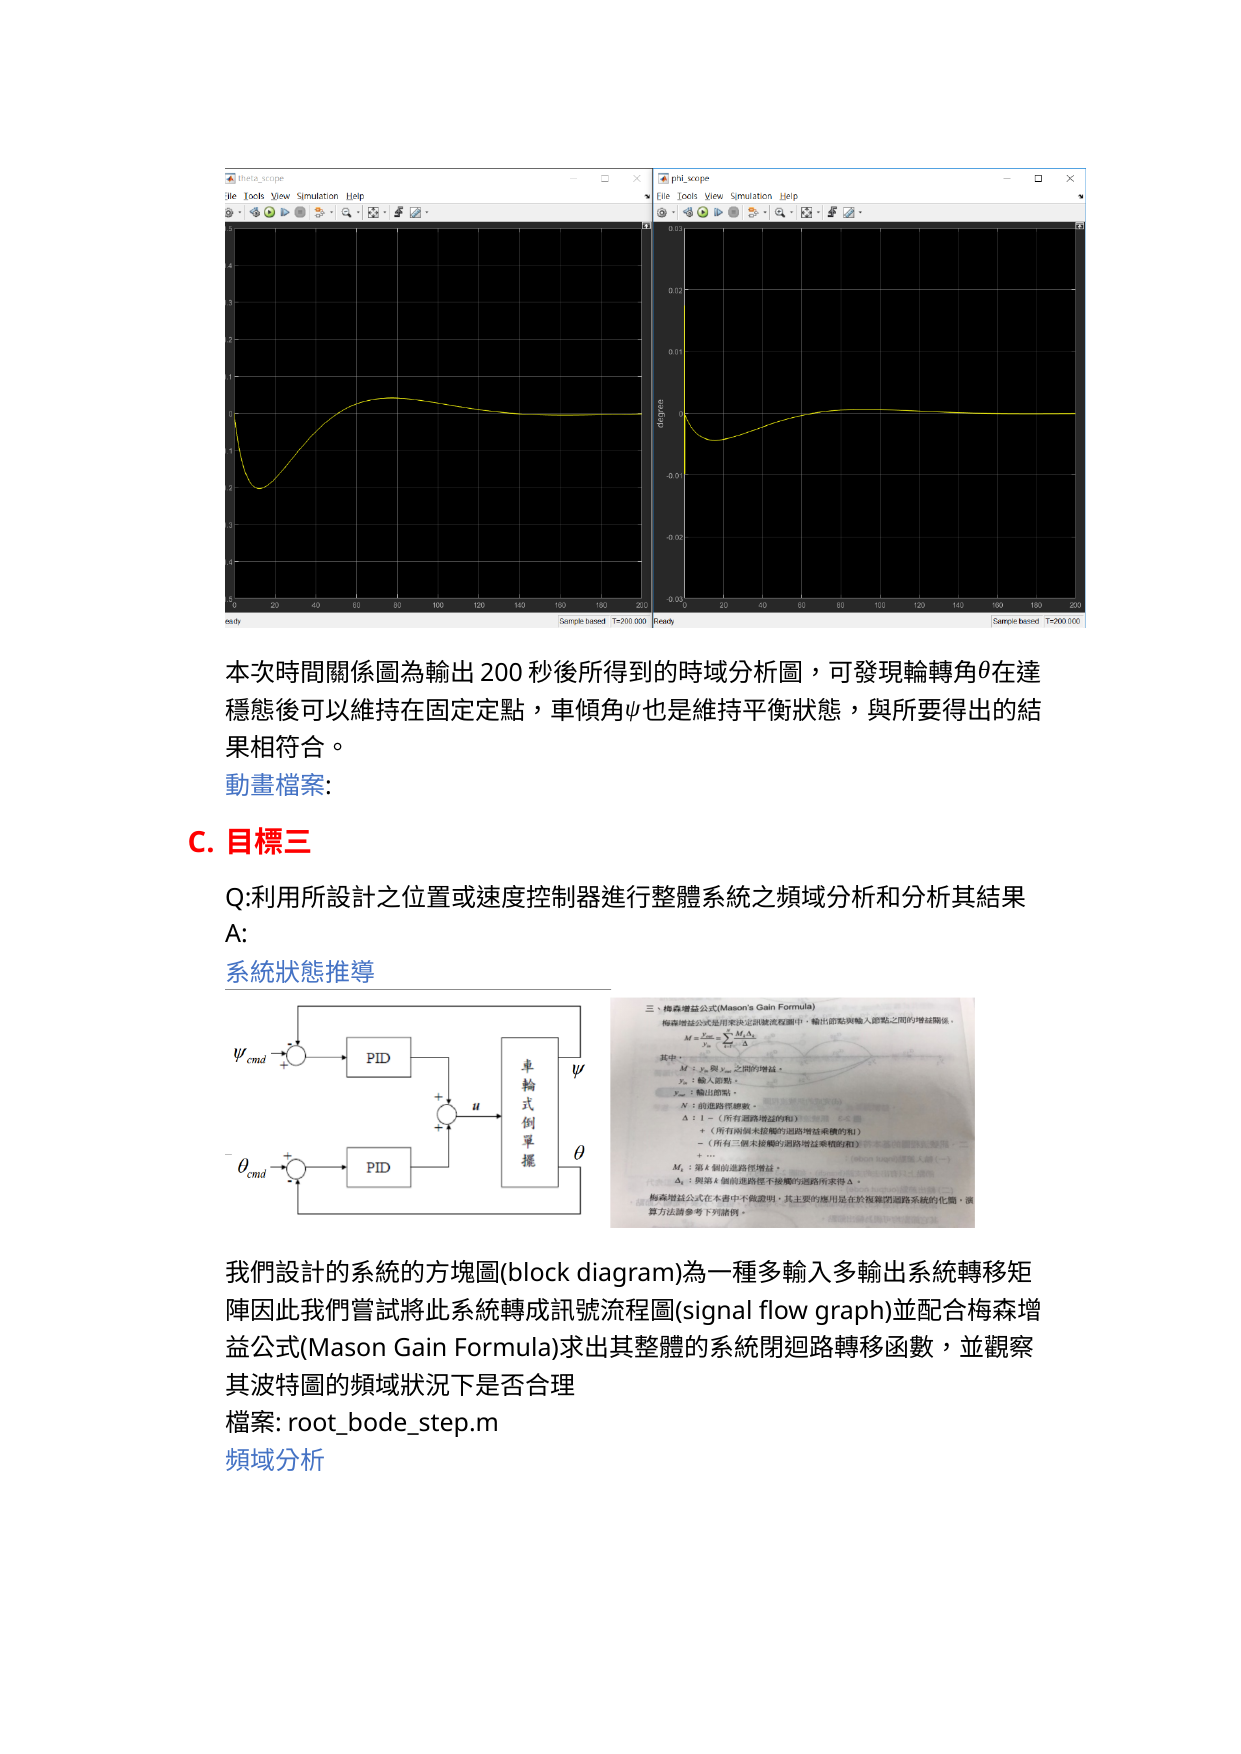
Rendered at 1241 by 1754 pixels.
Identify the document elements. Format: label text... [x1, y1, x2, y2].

text Q:利用所設計之位置或速度控制器進行整體系統之頻域分析和分析其結果 [187, 877, 1053, 914]
picture [225, 989, 612, 1228]
text A: [187, 914, 1053, 952]
text 我們設計的系統的方塊圖(block diagram)為一種多輸入多輸出系統轉移矩陣因此我們嘗試將此系統轉成訊號流程圖(signal flow graph)並配合梅森增益公式(Mason Gain Formula)求出其整體的系統閉迴路轉移函數，並觀察其波特圖的頻域狀況下是否合理 [225, 1252, 1053, 1402]
text 本次時間關係圖為輸出200秒後所得到的時域分析圖，可發現輪轉角在達穩態後可以維持在固定定點，車傾角也是維持平衡狀態，與所要得出的結果相符合。 [225, 652, 1053, 764]
text 頻域分析 [187, 1439, 1053, 1477]
picture [225, 168, 1086, 628]
text 檔案: root_bode_step.m [225, 1402, 1053, 1439]
text 系統狀態推導 [187, 952, 1053, 989]
picture [611, 998, 974, 1228]
text 動畫檔案: [225, 764, 1053, 802]
list 目標三 [187, 802, 1053, 877]
